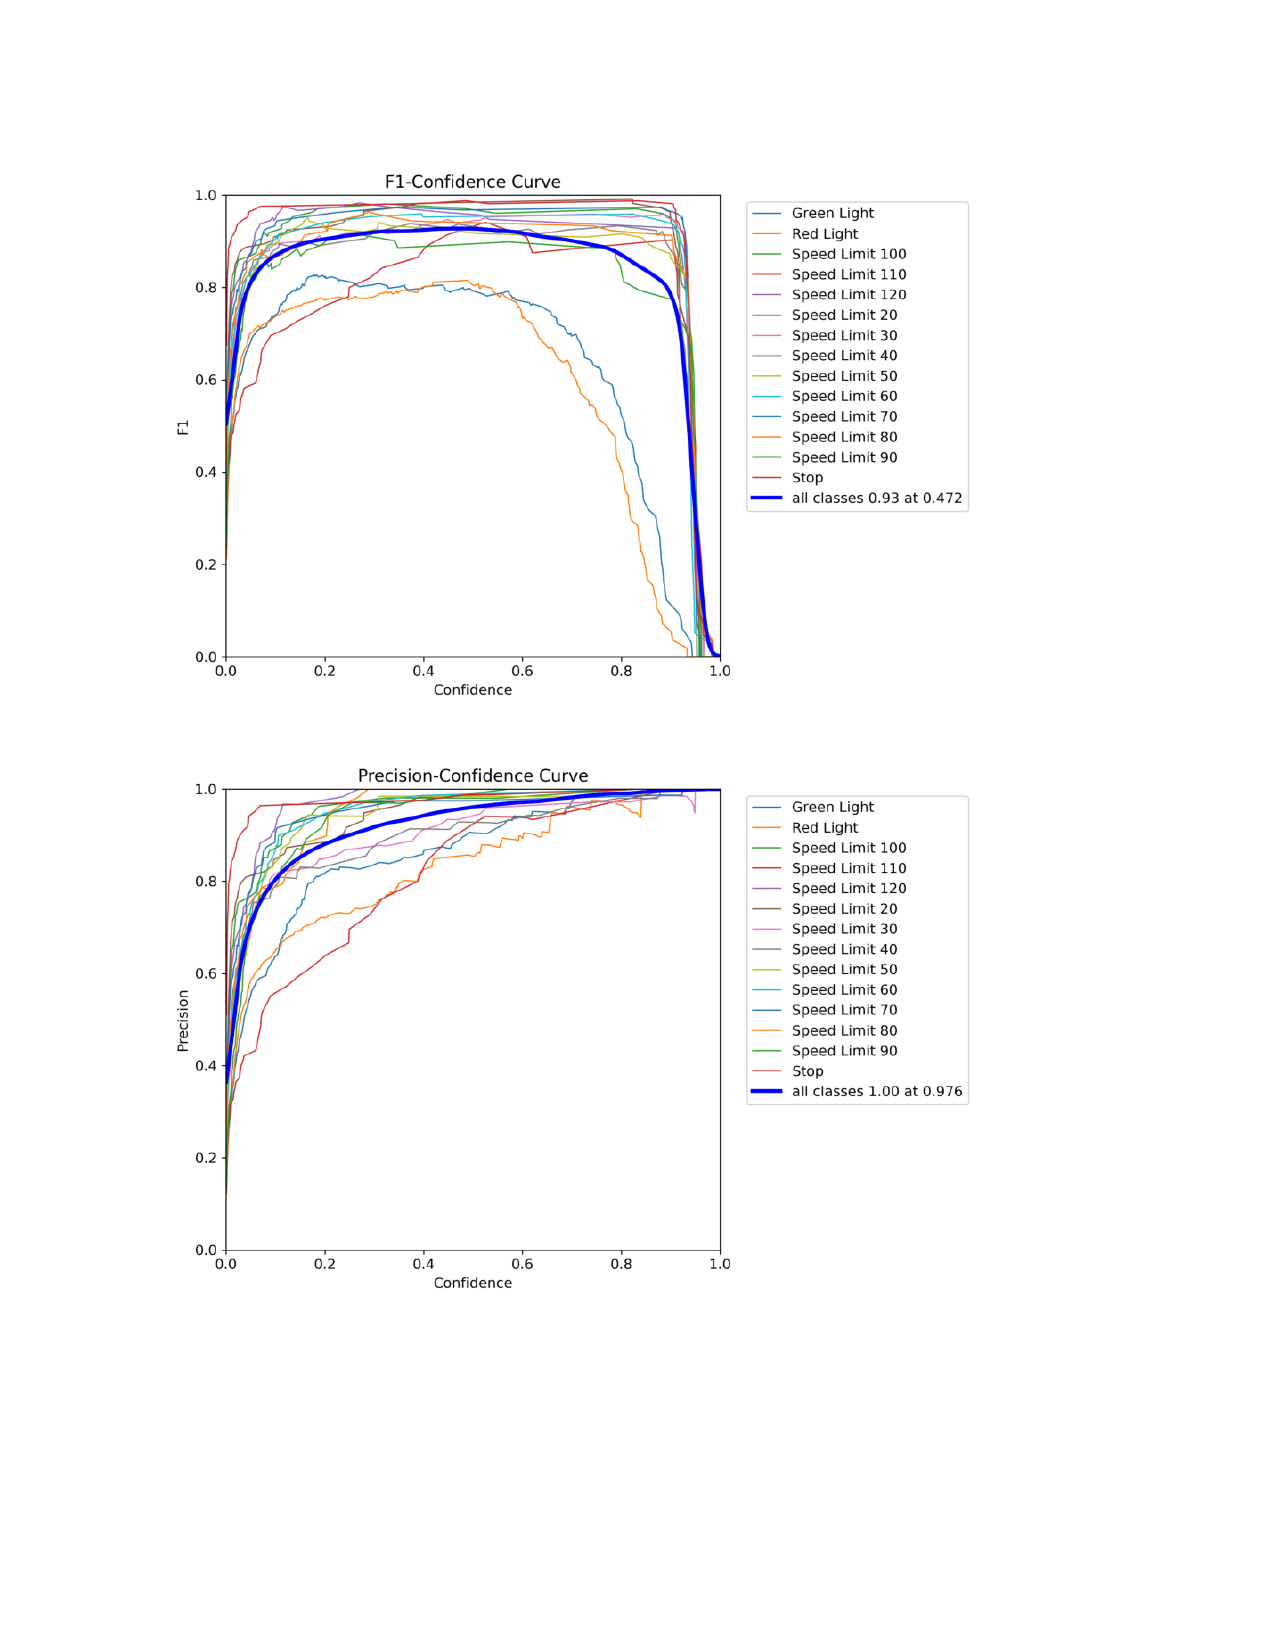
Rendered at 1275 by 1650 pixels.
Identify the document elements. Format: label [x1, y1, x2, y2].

picture [150, 150, 999, 723]
picture [150, 743, 998, 1316]
